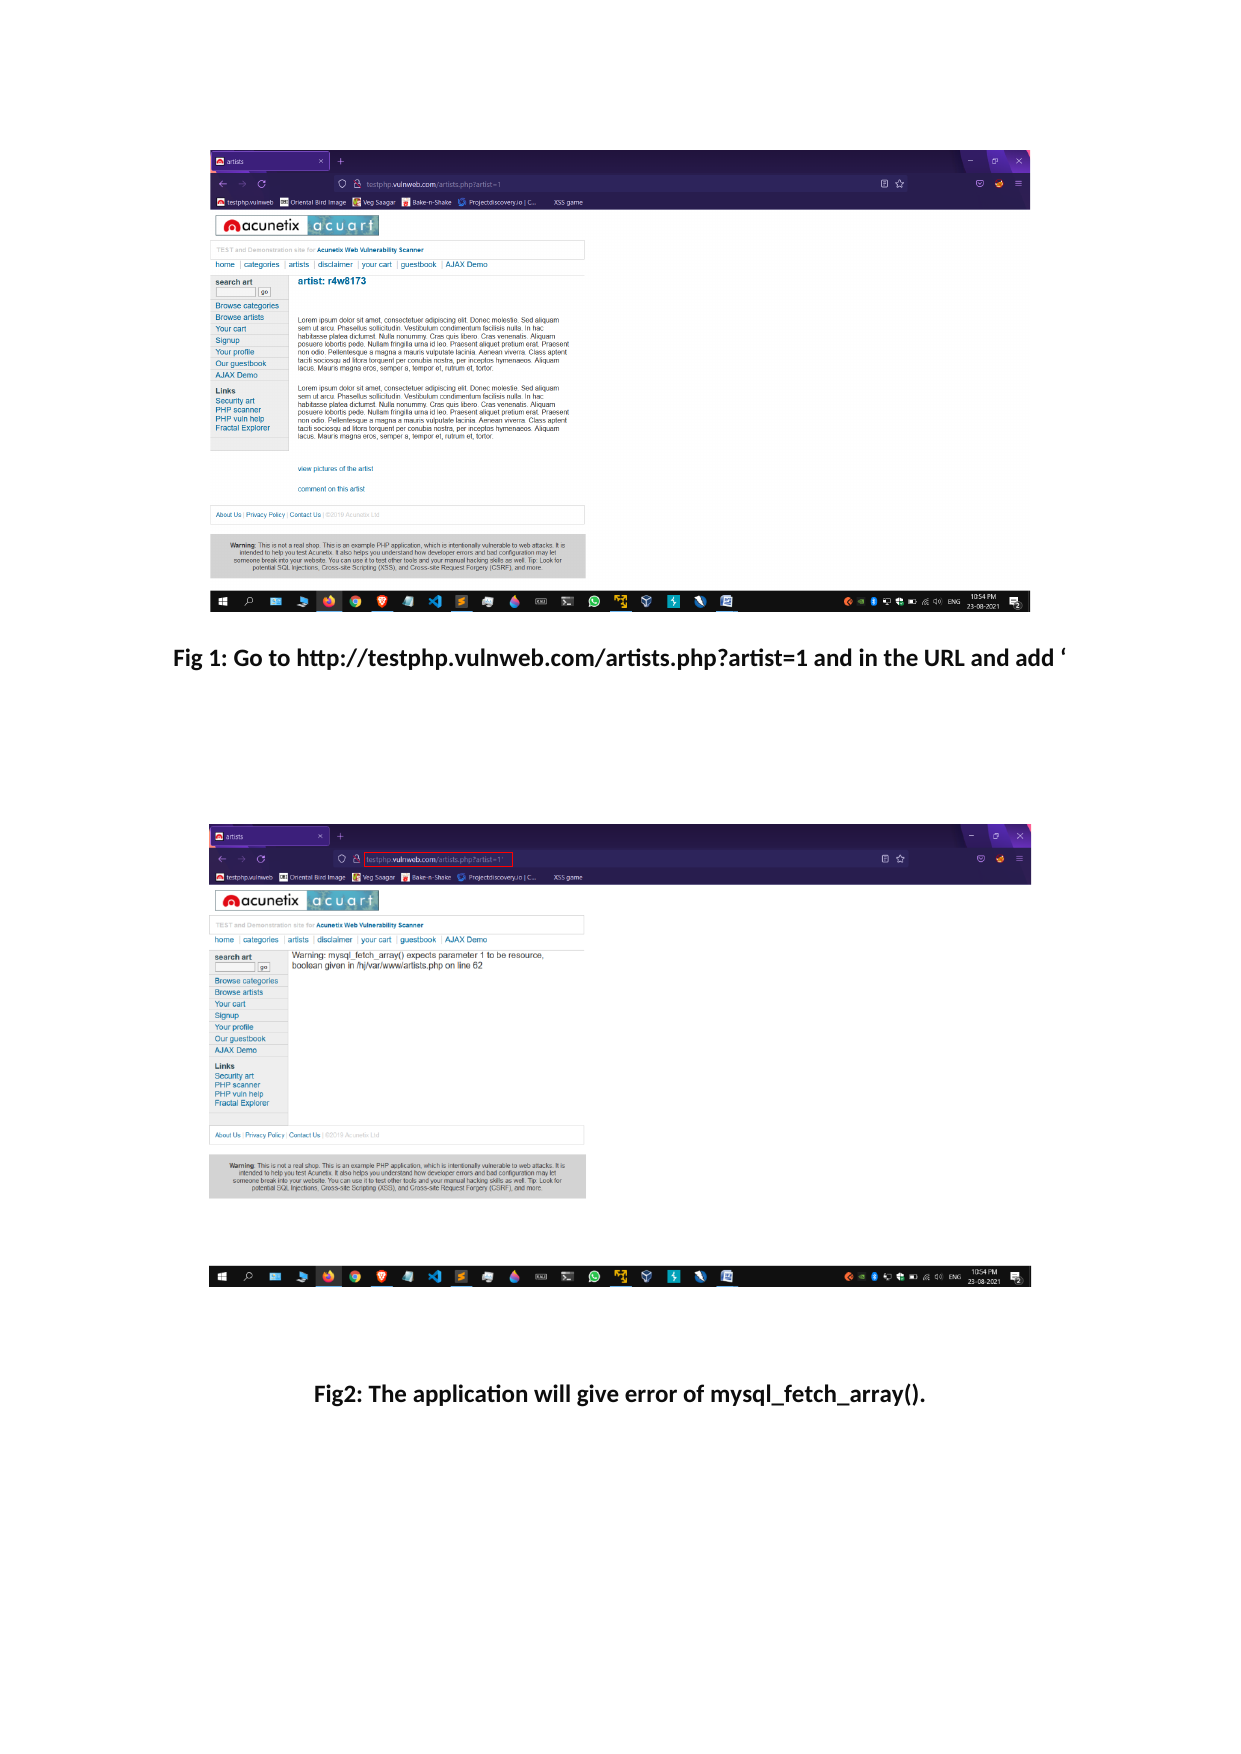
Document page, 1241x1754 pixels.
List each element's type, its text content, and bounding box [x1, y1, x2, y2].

picture [210, 150, 1030, 612]
text Fig 1: Go to http://testphp.vulnweb.com/artists.php?artist=1 and in the URL and add ‘ [150, 642, 1090, 672]
picture [209, 824, 1032, 1287]
text Fig2: The application will give error of mysql_fetch_array(). [150, 1379, 1090, 1409]
